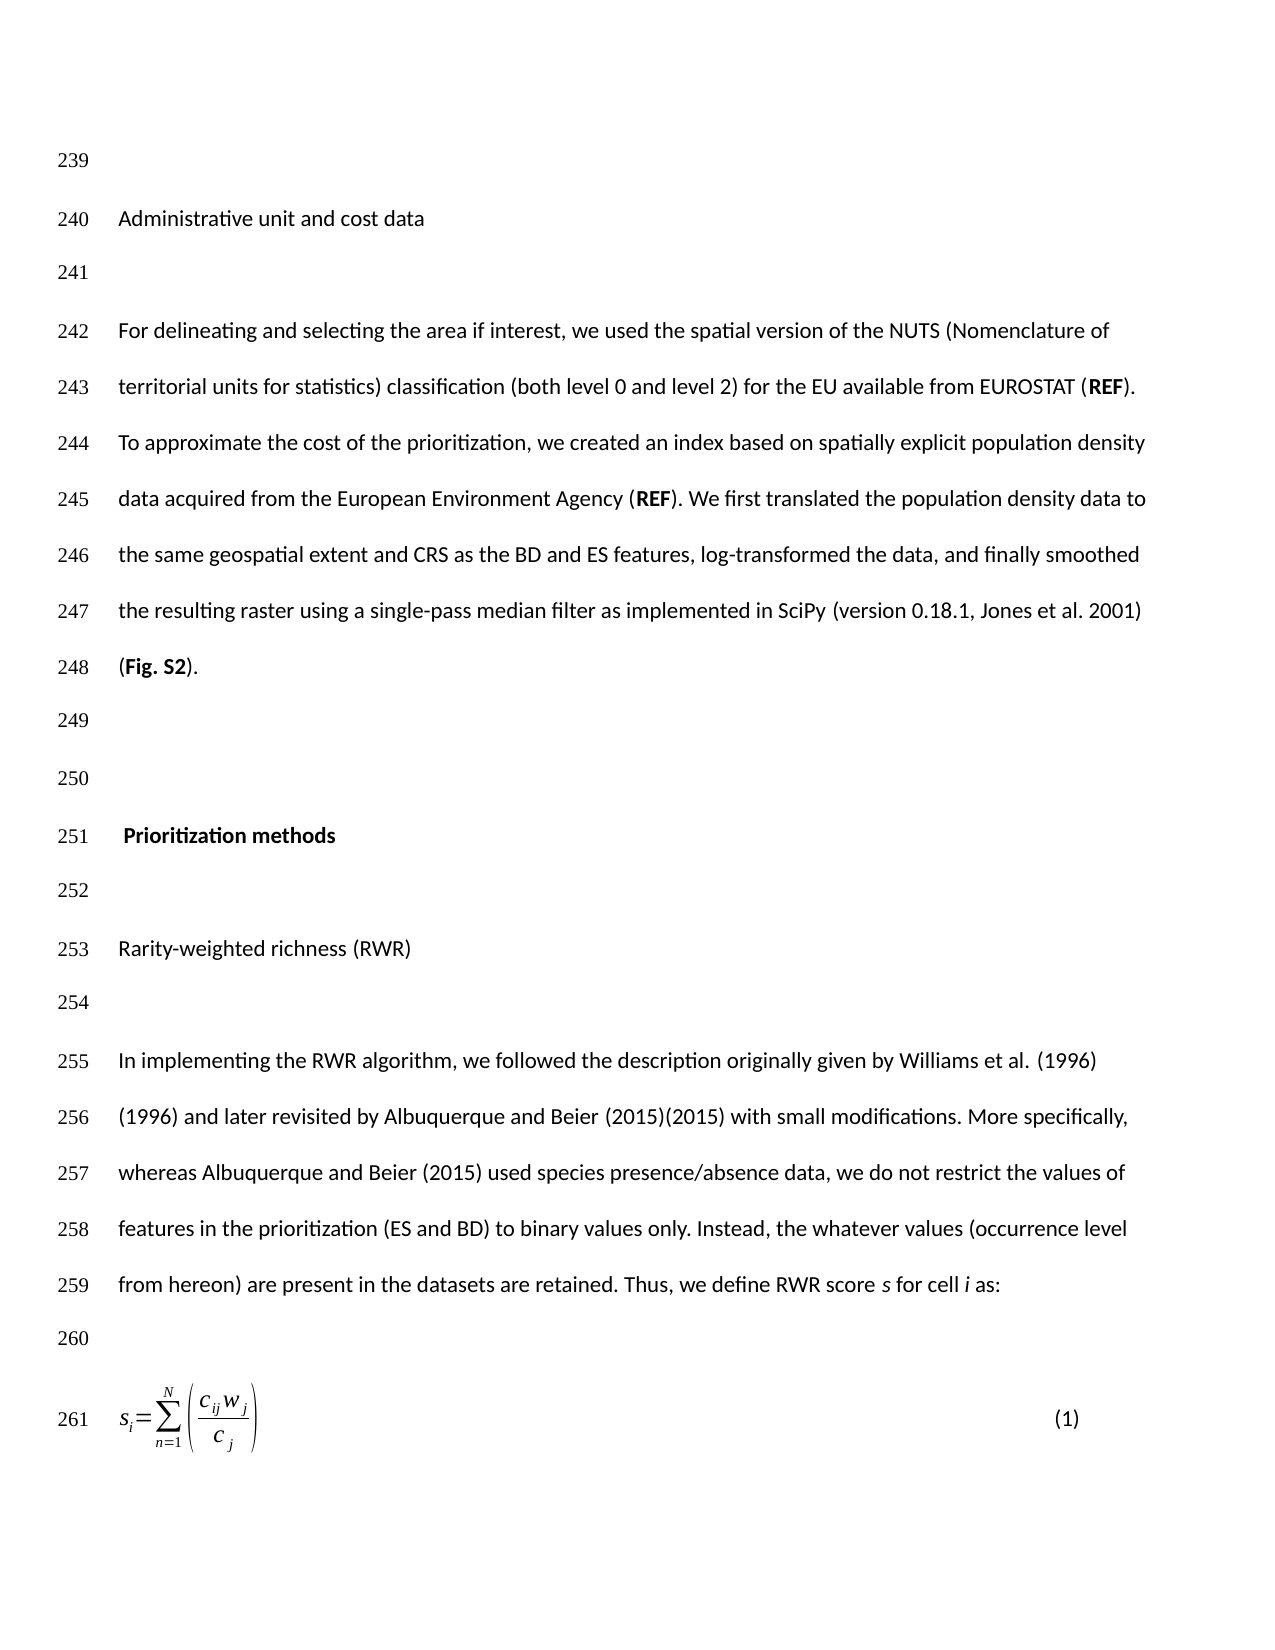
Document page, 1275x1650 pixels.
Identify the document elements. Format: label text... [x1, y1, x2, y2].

text (1) [118, 1382, 1157, 1455]
subtitle Administrative unit and cost data [118, 204, 1157, 232]
subtitle Prioritization methods [118, 822, 1157, 849]
text For delineating and selecting the area if interest, we used the spatial version of the NUTS (Nomenclature of territorial units for statistics) classification (both level 0 and level 2) for the EU available from EUROSTAT (REF). To approximate the cost of the prioritization, we created an index based on spatially explicit population density data acquired from the European Environment Agency (REF). We first translated the population density data to the same geospatial extent and CRS as the BD and ES features, log-transformed the data, and finally smoothed the resulting raster using a single-pass median filter as implemented in SciPy (version 0.18.1, Jones et al. 2001) (Fig. S2). [118, 316, 1157, 680]
text In implementing the RWR algorithm, we followed the description originally given by Williams et al. (1996)(1996) and later revisited by Albuquerque and Beier (2015)(2015) with small modifications. More specifically, whereas Albuquerque and Beier (2015) used species presence/absence data, we do not restrict the values of features in the prioritization (ES and BD) to binary values only. Instead, the whatever values (occurrence level from hereon) are present in the datasets are retained. Thus, we define RWR score s for cell i as: [118, 1046, 1157, 1298]
subtitle Rarity-weighted richness (RWR) [118, 934, 1157, 962]
